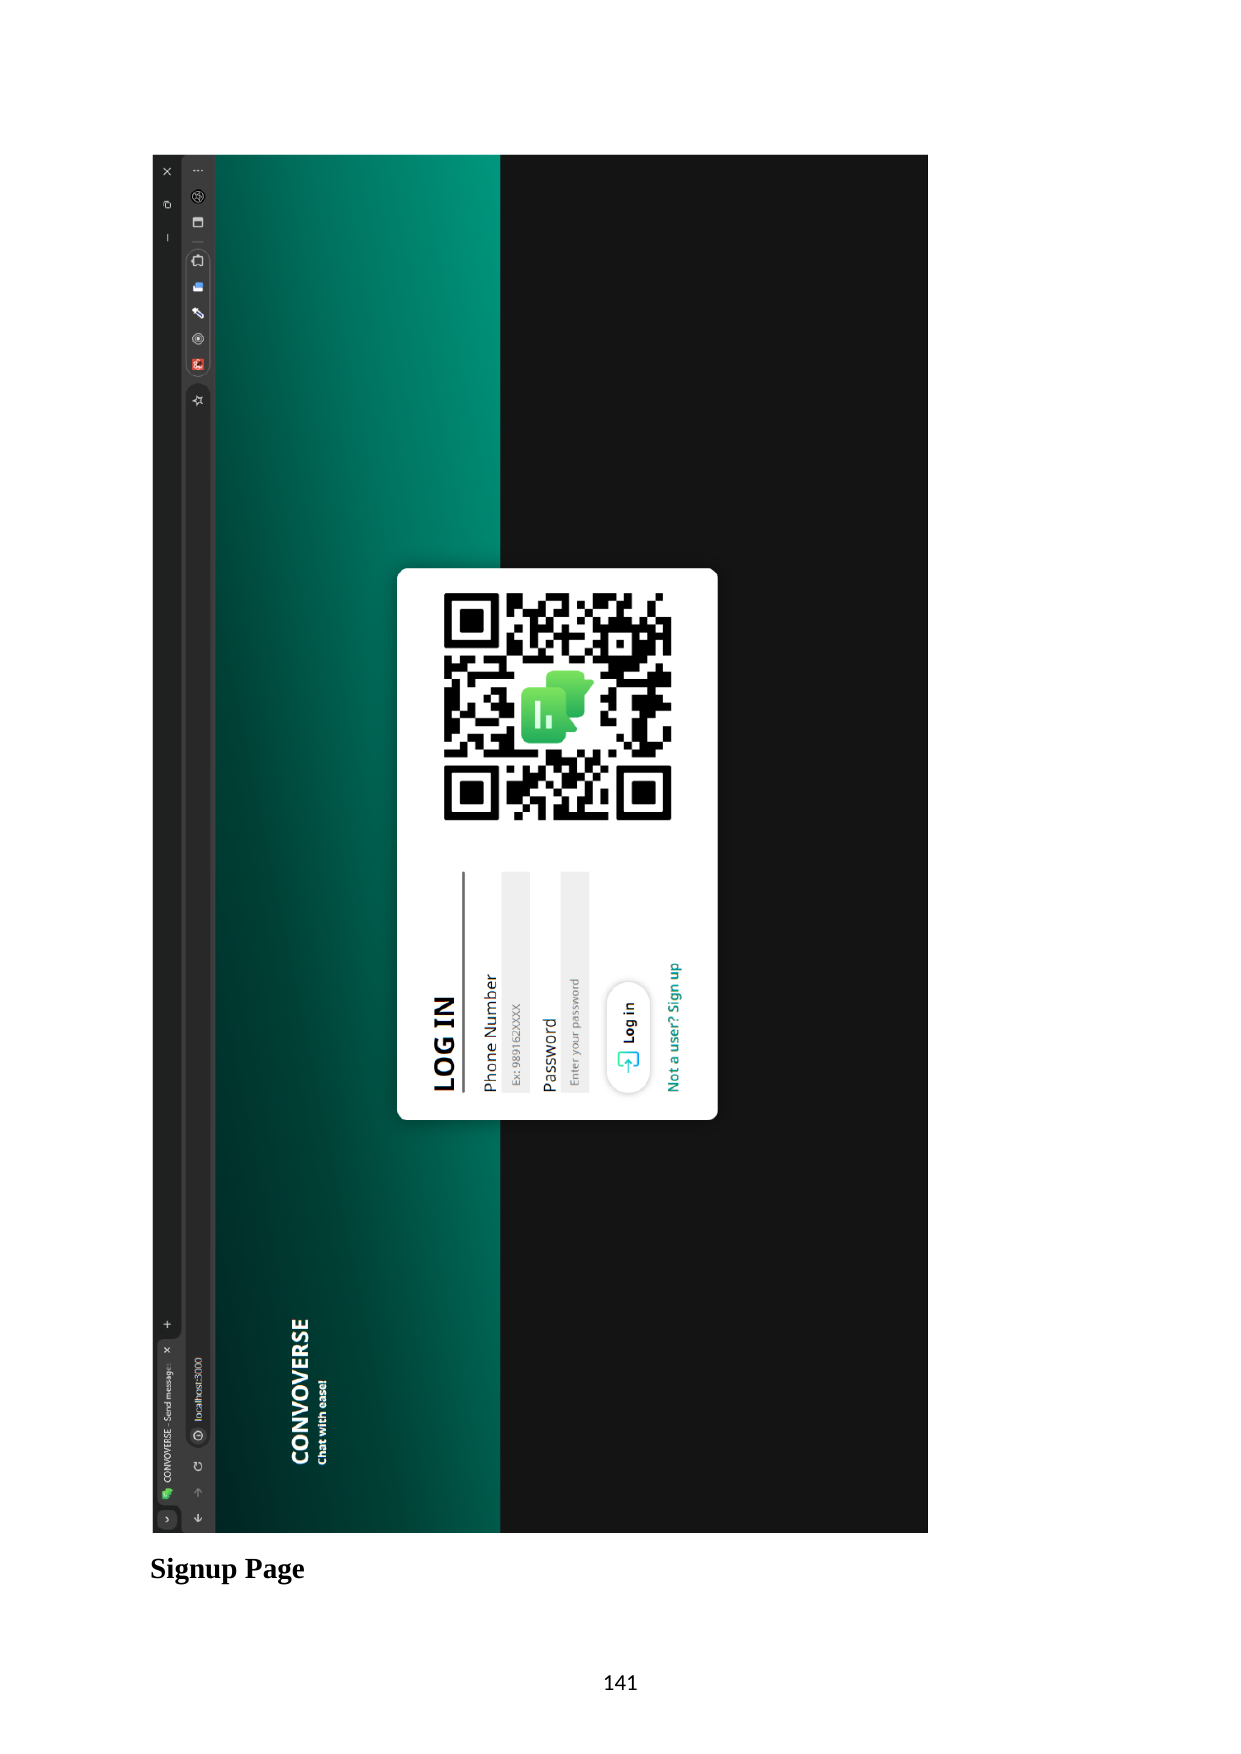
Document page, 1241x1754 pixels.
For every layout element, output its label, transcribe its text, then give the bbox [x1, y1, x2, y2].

text Signup Page [150, 1552, 1090, 1585]
picture [153, 156, 928, 1533]
